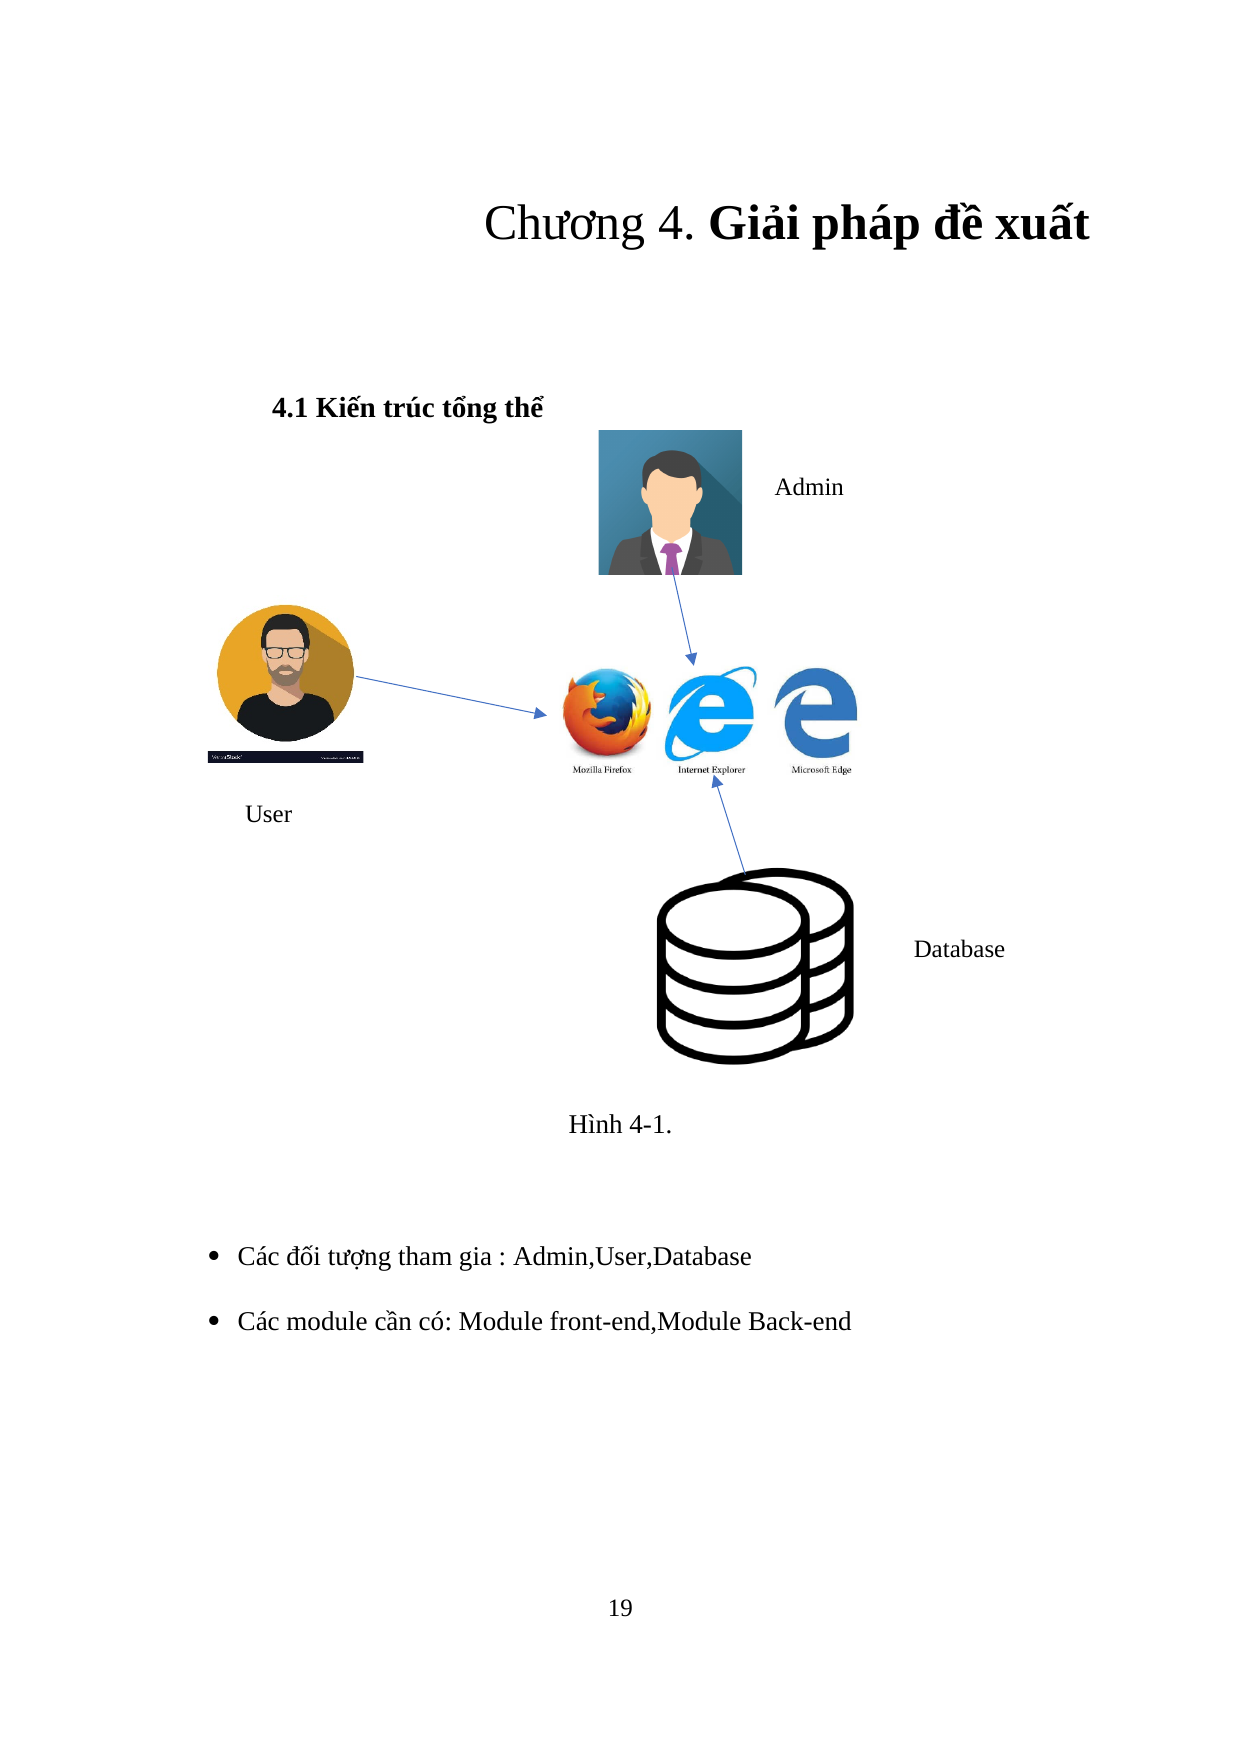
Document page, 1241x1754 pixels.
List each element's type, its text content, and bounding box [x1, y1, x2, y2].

picture [553, 661, 864, 775]
list Các module cần có: Module front-end,Module Back-end [209, 1302, 1090, 1340]
list Các đối tượng tham gia : Admin,User,Database [209, 1237, 1090, 1274]
text Hình 4-1. [150, 1106, 1090, 1143]
picture [207, 595, 364, 763]
subtitle Kiến trúc tổng thể [272, 388, 1090, 425]
subtitle Giải pháp đề xuất [150, 184, 1090, 259]
picture [646, 857, 864, 1075]
picture [598, 430, 743, 575]
